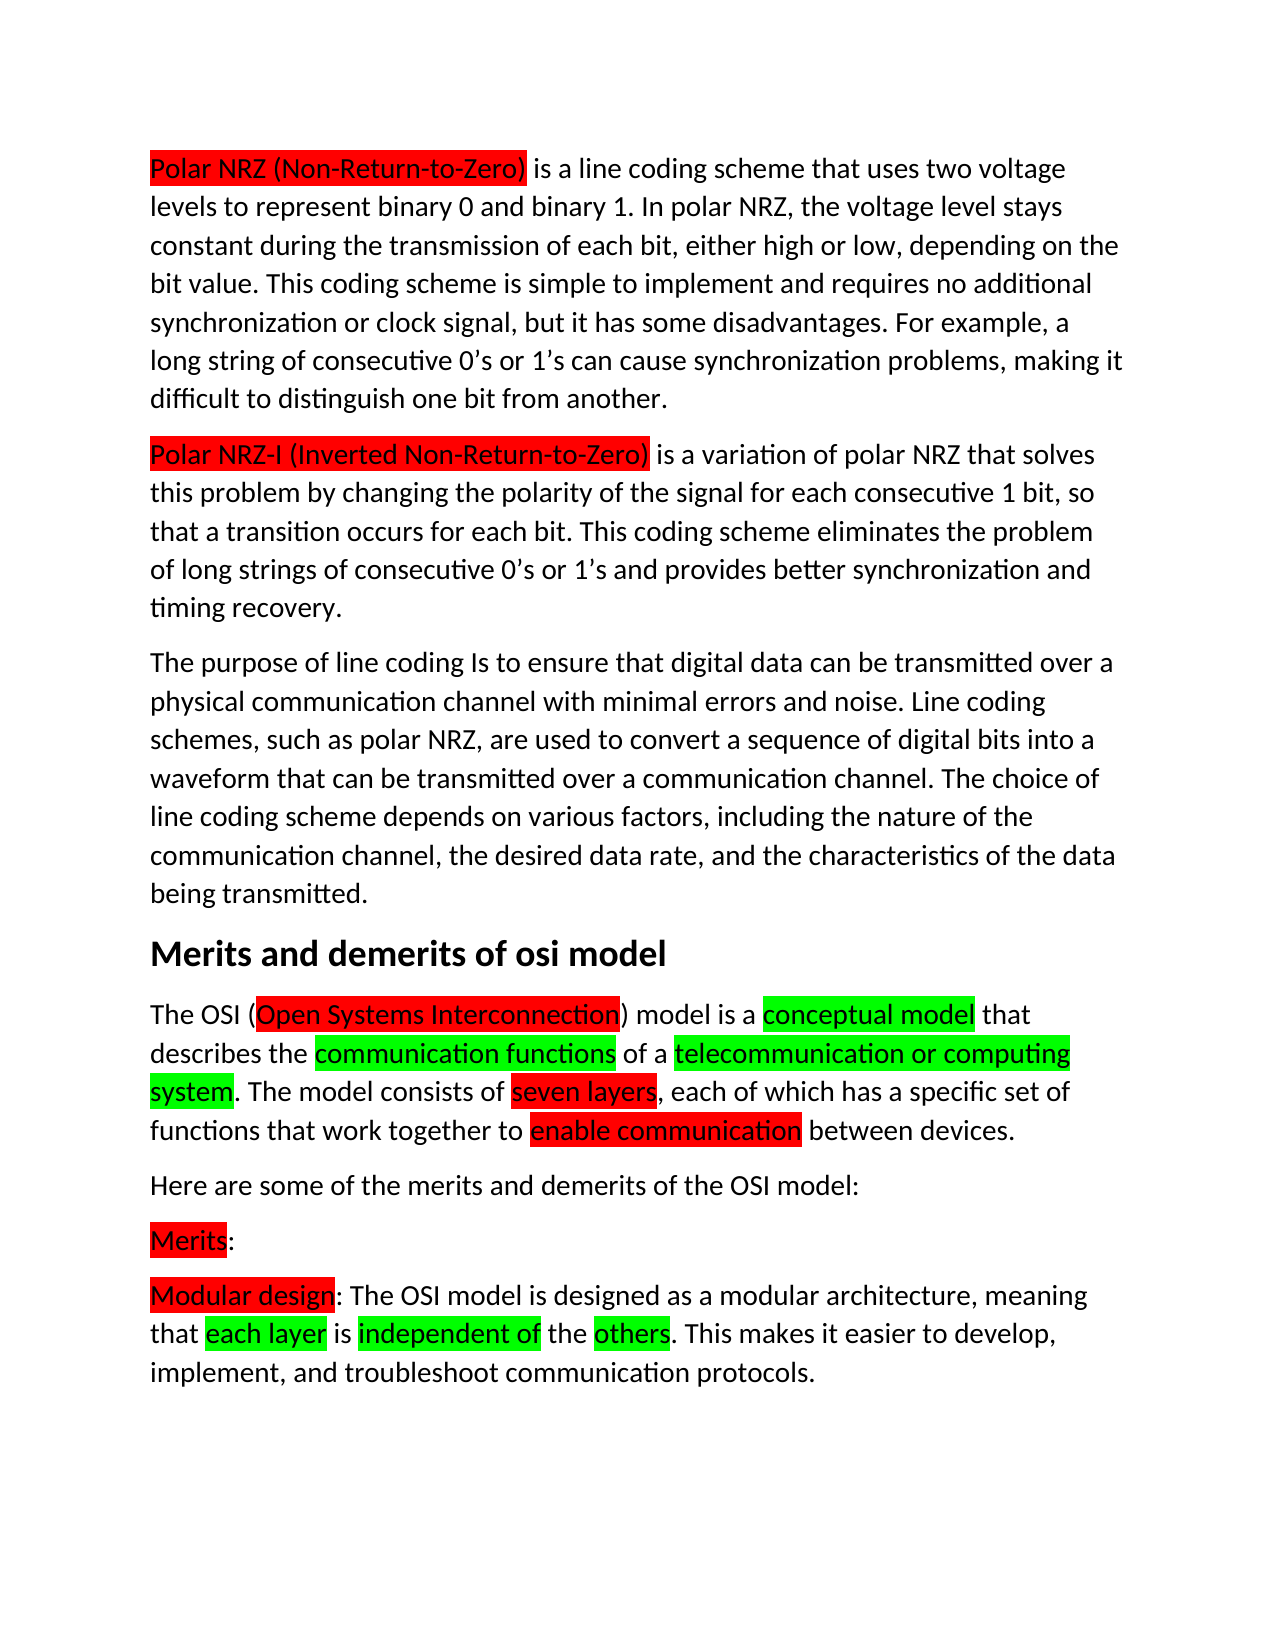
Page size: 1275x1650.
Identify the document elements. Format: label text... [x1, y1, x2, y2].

text Modular design: The OSI model is designed as a modular architecture, meaning that each layer is independent of the others. This makes it easier to develop, implement, and troubleshoot communication protocols. [150, 1277, 1125, 1389]
text Polar NRZ-I (Inverted Non-Return-to-Zero) is a variation of polar NRZ that solves this problem by changing the polarity of the signal for each consecutive 1 bit, so that a transition occurs for each bit. This coding scheme eliminates the problem of long strings of consecutive 0’s or 1’s and provides better synchronization and timing recovery. [150, 436, 1125, 625]
text Merits and demerits of osi model [150, 930, 1125, 976]
text The OSI (Open Systems Interconnection) model is a conceptual model that describes the communication functions of a telecommunication or computing system. The model consists of seven layers, each of which has a specific set of functions that work together to enable communication between devices. [150, 996, 1125, 1147]
text Here are some of the merits and demerits of the OSI model: [150, 1167, 1125, 1202]
text The purpose of line coding Is to ensure that digital data can be transmitted over a physical communication channel with minimal errors and noise. Line coding schemes, such as polar NRZ, are used to convert a sequence of digital bits into a waveform that can be transmitted over a communication channel. The choice of line coding scheme depends on various factors, including the nature of the communication channel, the desired data rate, and the characteristics of the data being transmitted. [150, 644, 1125, 911]
text Polar NRZ (Non-Return-to-Zero) is a line coding scheme that uses two voltage levels to represent binary 0 and binary 1. In polar NRZ, the voltage level stays constant during the transmission of each bit, either high or low, depending on the bit value. This coding scheme is simple to implement and requires no additional synchronization or clock signal, but it has some disadvantages. For example, a long string of consecutive 0’s or 1’s can cause synchronization problems, making it difficult to distinguish one bit from another. [150, 150, 1125, 416]
text Merits: [227, 1222, 1125, 1258]
